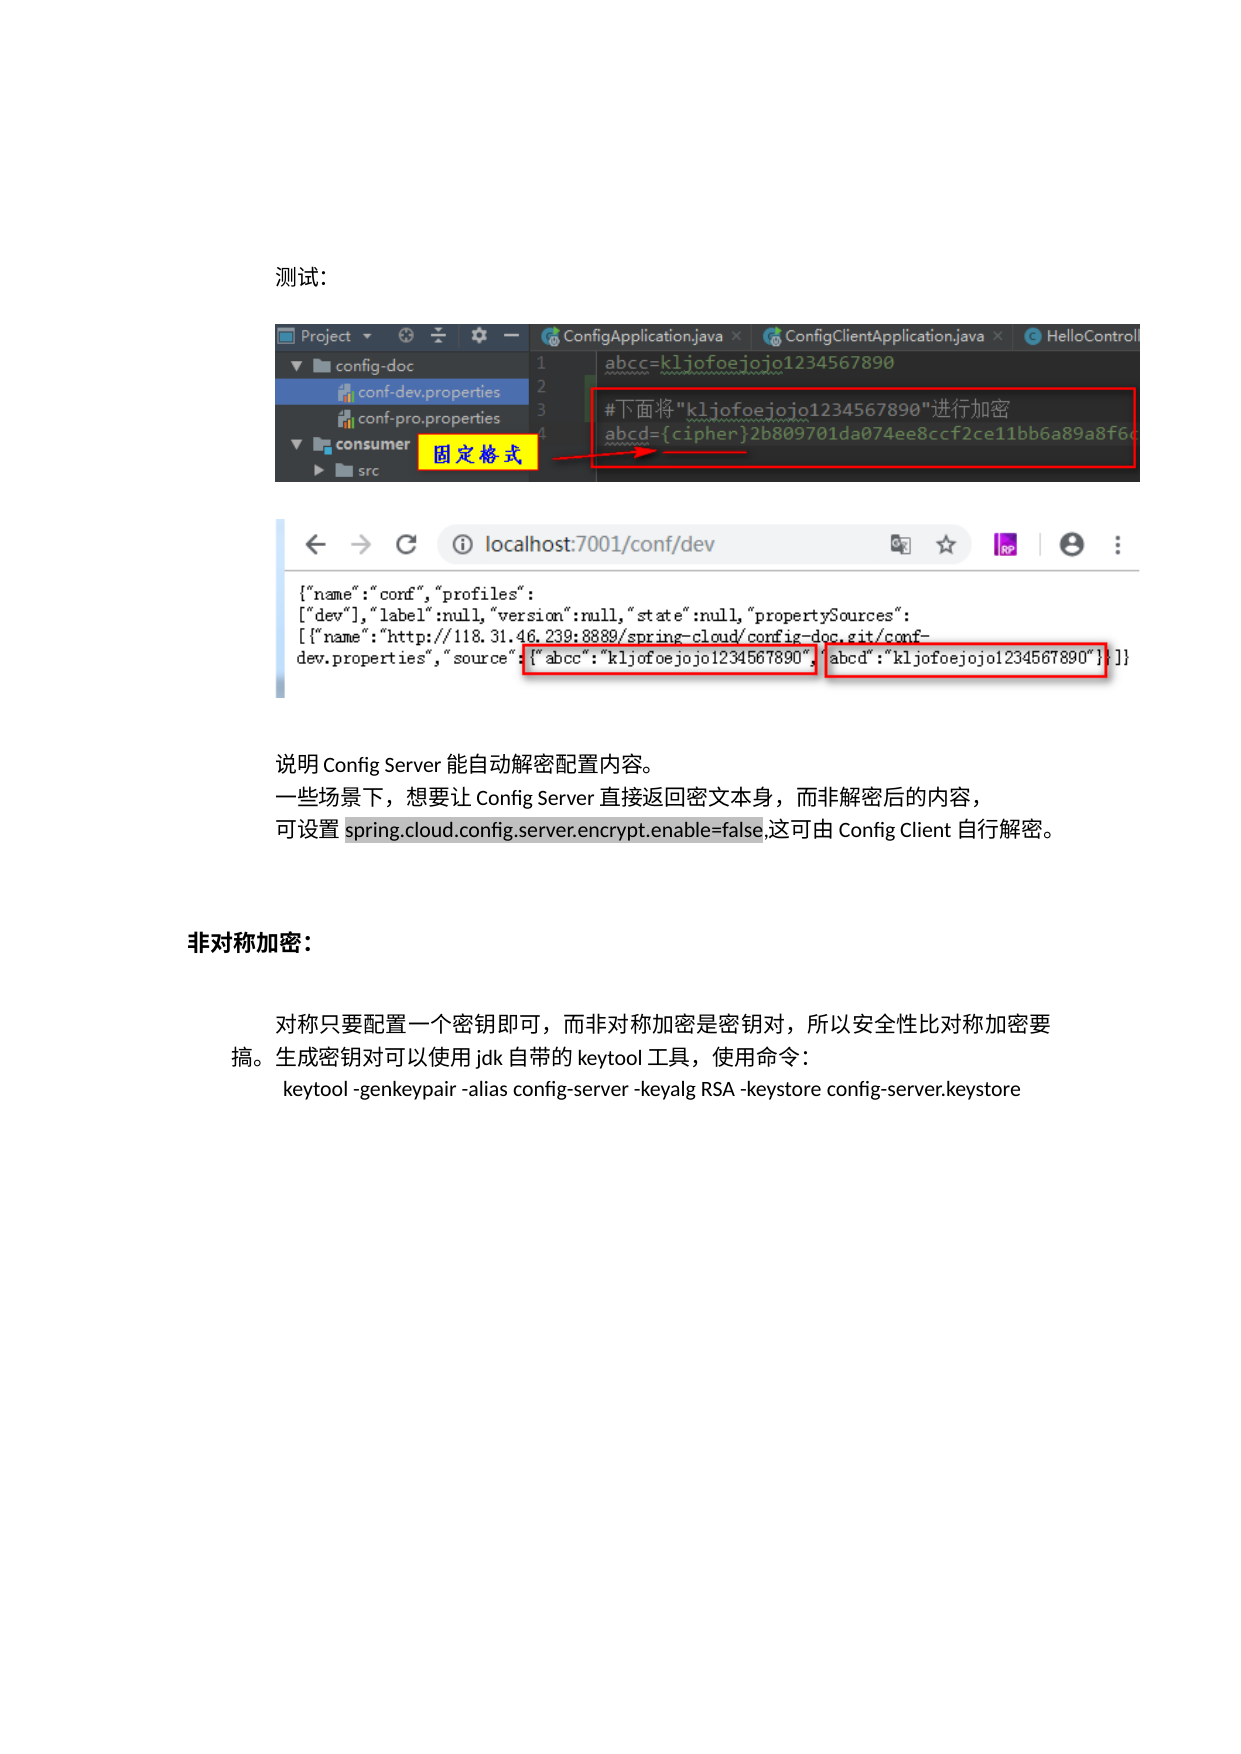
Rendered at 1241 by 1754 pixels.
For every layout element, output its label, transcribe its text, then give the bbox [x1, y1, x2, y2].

list 测试： [231, 259, 1053, 292]
picture [275, 324, 1140, 482]
list 对称只要配置一个密钥即可，而非对称加密是密钥对，所以安全性比对称加密要搞。生成密钥对可以使用jdk自带的keytool工具，使用命令： [231, 1007, 1053, 1072]
list 可设置spring.cloud.config.server.encrypt.enable=false,这可由Config Client自行解密。 [231, 812, 1053, 844]
picture [275, 519, 1140, 698]
list 一些场景下，想要让Config Server直接返回密文本身，而非解密后的内容， [231, 779, 1053, 812]
text keytool -genkeypair -alias config-server -keyalg RSA -keystore config-server.keystore [187, 1072, 1053, 1104]
list 说明Config Server能自动解密配置内容。 [231, 747, 1053, 779]
list 非对称加密： [187, 909, 1053, 974]
